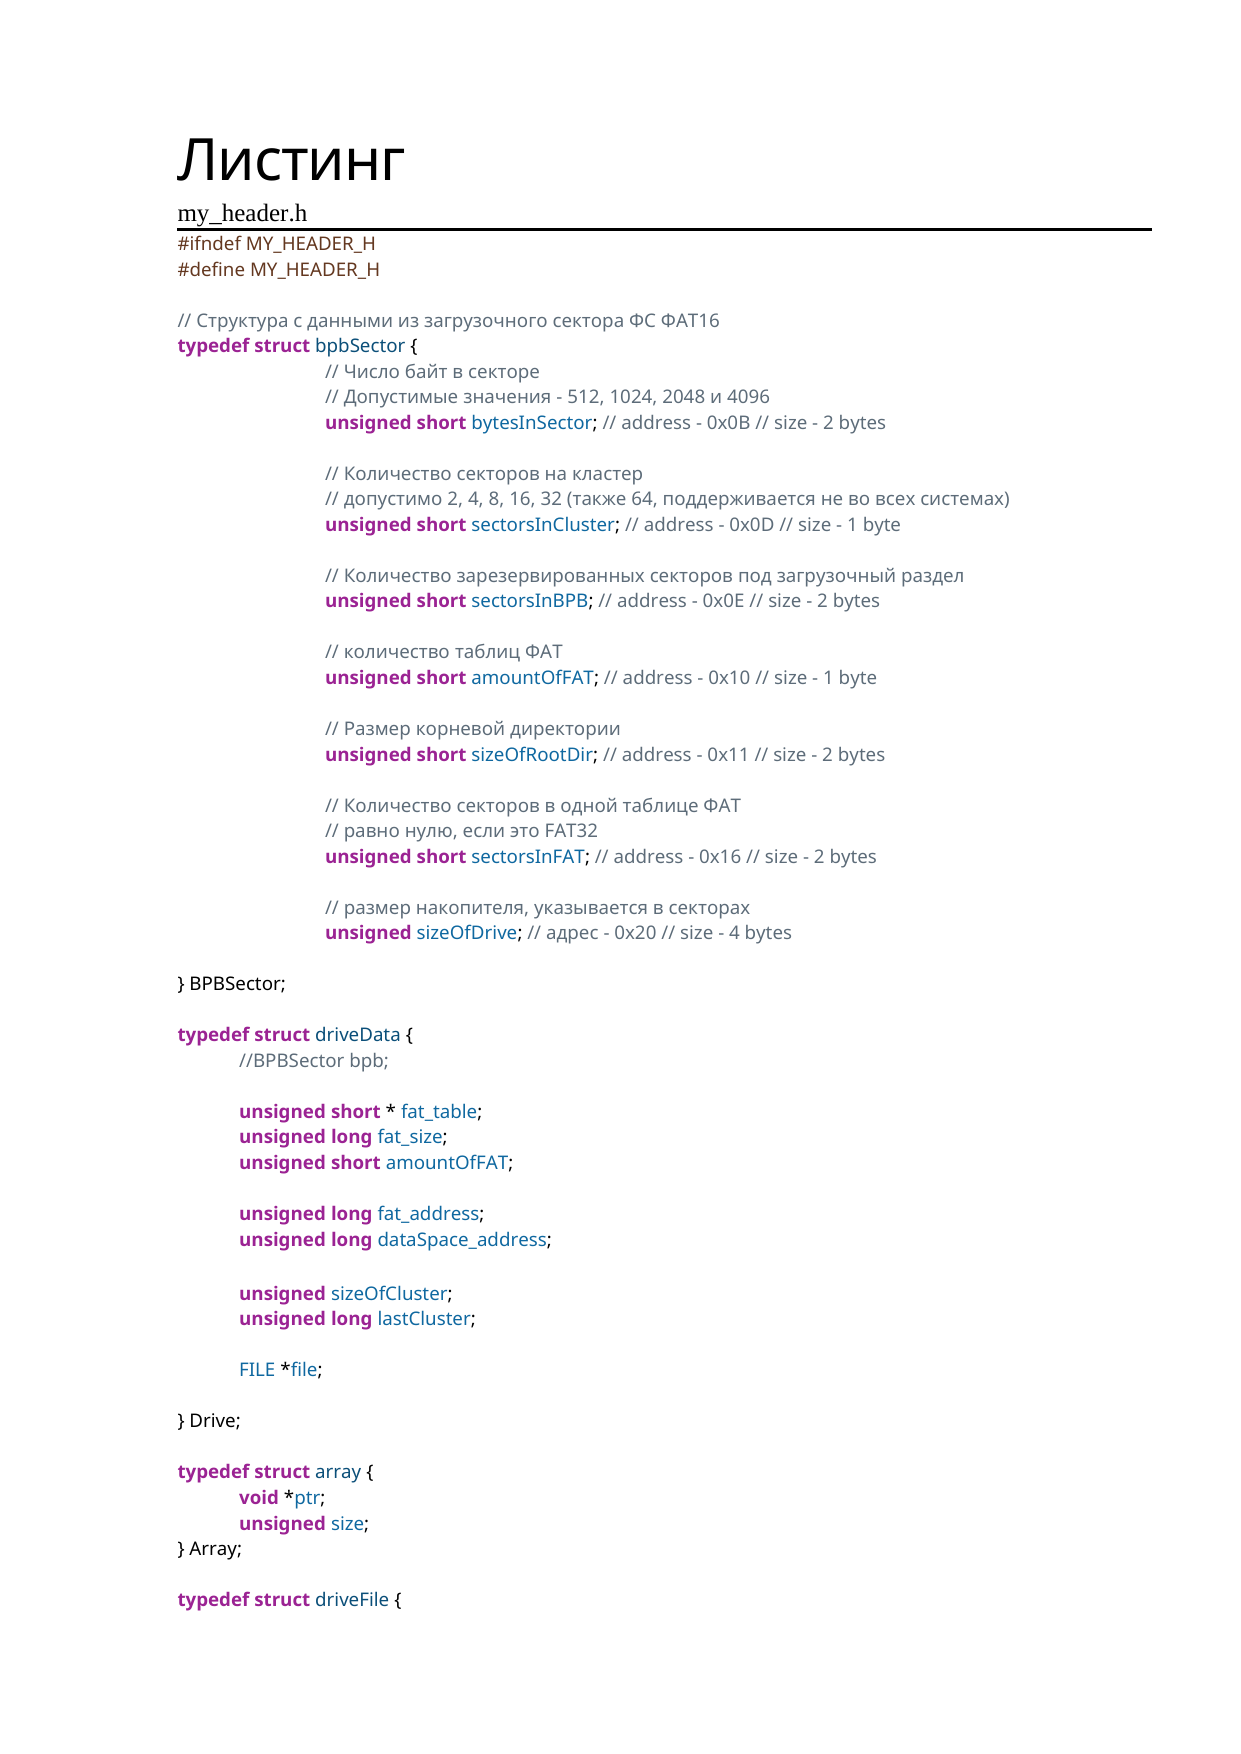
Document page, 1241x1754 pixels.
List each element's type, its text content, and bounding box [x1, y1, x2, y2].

text } Drive; [177, 1408, 1152, 1433]
text typedef struct bpbSector { [177, 333, 1152, 358]
text } Array; [177, 1535, 1152, 1561]
text // количество таблиц ФАТ [177, 639, 1152, 664]
text // Размер корневой директории [177, 715, 1152, 741]
text void *ptr; [177, 1484, 1152, 1510]
text // размер накопителя, указывается в секторах [177, 894, 1152, 919]
text unsigned sizeOfDrive; // адрес - 0x20 // size - 4 bytes [177, 919, 1152, 945]
text typedef struct driveData { [177, 1022, 1152, 1047]
text unsigned size; [177, 1510, 1152, 1535]
text my_header.h [177, 198, 1152, 228]
text #ifndef MY_HEADER_H [177, 231, 1152, 256]
text unsigned sizeOfCluster; [177, 1280, 1152, 1306]
text // Количество зарезервированных секторов под загрузочный раздел [177, 562, 1152, 588]
text unsigned short amountOfFAT; [177, 1149, 1152, 1175]
text unsigned long lastCluster; [177, 1306, 1152, 1331]
text #define MY_HEADER_H [177, 256, 1152, 282]
text // Допустимые значения - 512, 1024, 2048 и 4096 [177, 384, 1152, 409]
text // равно нулю, если это FAT32 [177, 817, 1152, 843]
text unsigned short bytesInSector; // address - 0x0B // size - 2 bytes [177, 409, 1152, 435]
text //BPBSector bpb; [177, 1047, 1152, 1073]
text FILE *file; [177, 1357, 1152, 1382]
text typedef struct driveFile { [177, 1586, 1152, 1612]
text unsigned long fat_address; [177, 1200, 1152, 1226]
text unsigned long fat_size; [177, 1124, 1152, 1149]
text unsigned short sizeOfRootDir; // address - 0x11 // size - 2 bytes [177, 741, 1152, 766]
text } BPBSector; [177, 971, 1152, 996]
text unsigned short * fat_table; [177, 1098, 1152, 1124]
text unsigned long dataSpace_address; [177, 1226, 1152, 1251]
text // Количество секторов в одной таблице ФАТ [177, 792, 1152, 817]
title Листинг [177, 118, 1152, 198]
text // допустимо 2, 4, 8, 16, 32 (также 64, поддерживается не во всех системах) [177, 486, 1152, 511]
text typedef struct array { [177, 1459, 1152, 1484]
text // Структура с данными из загрузочного сектора ФС ФАТ16 [177, 307, 1152, 333]
text unsigned short sectorsInBPB; // address - 0x0E // size - 2 bytes [177, 588, 1152, 613]
text // Число байт в секторе [177, 358, 1152, 384]
text unsigned short amountOfFAT; // address - 0x10 // size - 1 byte [177, 664, 1152, 690]
text unsigned short sectorsInCluster; // address - 0x0D // size - 1 byte [177, 511, 1152, 537]
text unsigned short sectorsInFAT; // address - 0x16 // size - 2 bytes [177, 843, 1152, 868]
text // Количество секторов на кластер [177, 460, 1152, 486]
